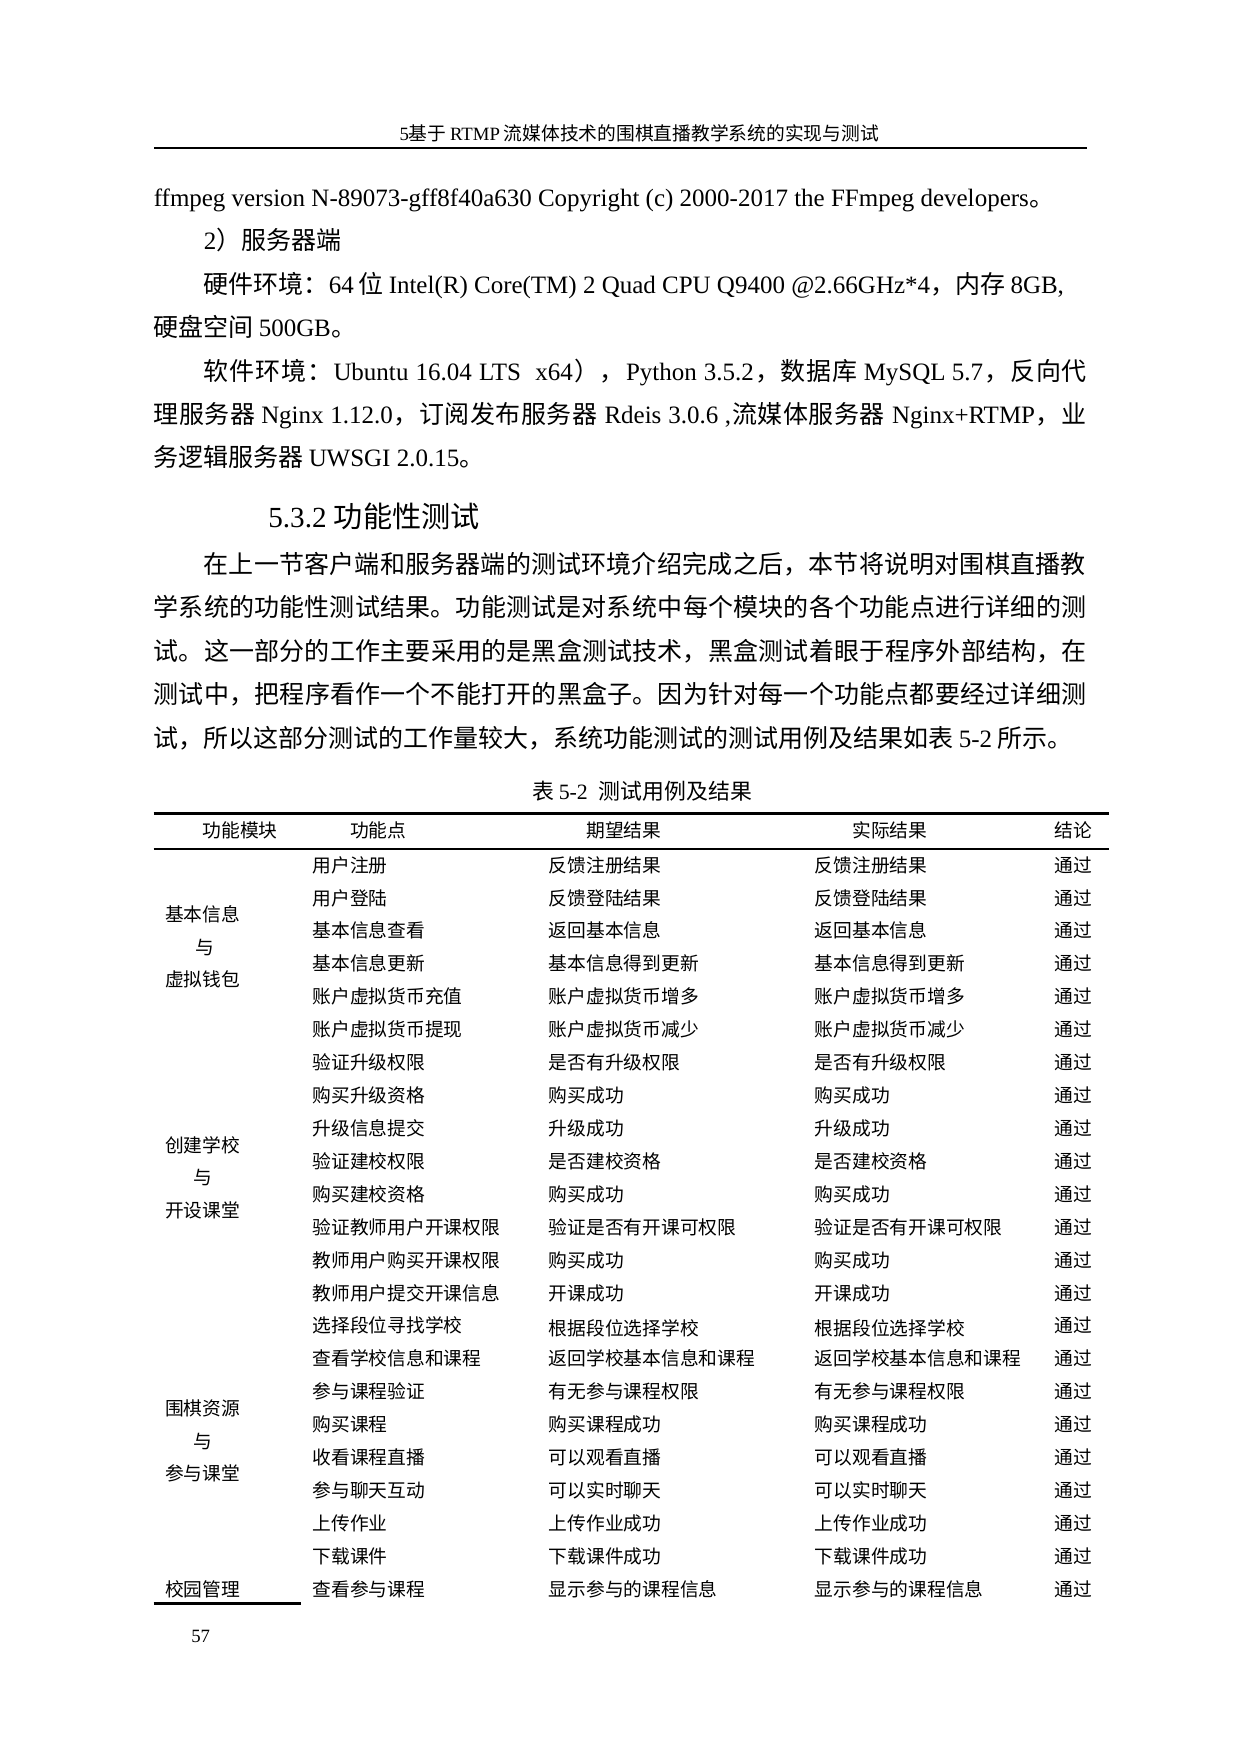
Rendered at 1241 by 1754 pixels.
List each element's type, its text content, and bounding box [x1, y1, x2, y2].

table_cell 验证升级权限 [301, 1048, 537, 1081]
table_cell 查看参与课程 [301, 1574, 537, 1602]
table_cell 验证教师用户开课权限 [301, 1212, 537, 1245]
table_cell 根据段位选择学校 [538, 1311, 803, 1344]
table_cell 购买成功 [803, 1081, 1043, 1113]
table_cell 验证建校权限 [301, 1146, 537, 1179]
table_cell 有无参与课程权限 [538, 1377, 803, 1410]
table_cell 反馈注册结果 [803, 850, 1043, 883]
table_cell 上传作业成功 [803, 1509, 1043, 1541]
table_cell 是否有升级权限 [803, 1048, 1043, 1081]
table_cell 通过 [1043, 1015, 1109, 1048]
text 硬件环境：64位Intel(R) Core(TM) 2 Quad CPU Q9400 @2.66GHz*4，内存8GB, [153, 264, 1087, 300]
table_cell 升级成功 [803, 1114, 1043, 1146]
table_cell 通过 [1043, 1278, 1109, 1311]
table_cell 通过 [1043, 1048, 1109, 1081]
table_cell 下载课件成功 [803, 1541, 1043, 1574]
table_cell 有无参与课程权限 [803, 1377, 1043, 1410]
text 硬盘空间500GB。 [153, 307, 1087, 344]
table_cell 验证是否有开课可权限 [538, 1212, 803, 1245]
table_cell 购买课程 [301, 1410, 537, 1443]
table_cell 购买成功 [538, 1245, 803, 1278]
table_cell 教师用户提交开课信息 [301, 1278, 537, 1311]
table_header 功能模块 [154, 815, 301, 848]
text 软件环境：Ubuntu 16.04 LTS x64），Python 3.5.2，数据库MySQL 5.7，反向代理服务器Nginx 1.12.0，订阅发布服务器 Rdeis 3.0.6 ,流媒体服务器 Nginx+RTMP，业务逻辑服务器UWSGI 2.0.15。 [153, 351, 1087, 474]
text ffmpeg version N-89073-gff8f40a630 Copyright (c) 2000-2017 the FFmpeg developers。 [153, 177, 1087, 213]
table_cell 购买课程成功 [803, 1410, 1043, 1443]
table_cell 通过 [1043, 949, 1109, 982]
text 表5-2 测试用例及结果 [153, 774, 1087, 806]
table_cell 返回基本信息 [803, 916, 1043, 949]
table_cell 可以观看直播 [803, 1443, 1043, 1476]
table_cell 账户虚拟货币增多 [538, 982, 803, 1015]
table_cell 显示参与的课程信息 [803, 1574, 1043, 1602]
table_cell 通过 [1043, 883, 1109, 916]
table_cell 基本信息得到更新 [803, 949, 1043, 982]
subtitle 功能性测试 [268, 494, 1087, 536]
table_cell 可以实时聊天 [803, 1476, 1043, 1508]
table_cell 基本信息查看 [301, 916, 537, 949]
table_cell 是否建校资格 [803, 1146, 1043, 1179]
table_cell 通过 [1043, 1245, 1109, 1278]
text 2）服务器端 [153, 221, 1087, 257]
table_cell 教师用户购买开课权限 [301, 1245, 537, 1278]
table_cell 通过 [1043, 1410, 1109, 1443]
table_cell 选择段位寻找学校 [301, 1311, 537, 1344]
table_cell 升级成功 [538, 1114, 803, 1146]
table_cell 购买成功 [803, 1245, 1043, 1278]
table_cell 下载课件 [301, 1541, 537, 1574]
table_cell 通过 [1043, 982, 1109, 1015]
table_cell 用户登陆 [301, 883, 537, 916]
table_cell 通过 [1043, 1179, 1109, 1212]
table_cell 通过 [1043, 1574, 1109, 1602]
table_cell 账户虚拟货币增多 [803, 982, 1043, 1015]
table_cell 账户虚拟货币减少 [803, 1015, 1043, 1048]
table_cell 围棋资源 与 参与课堂 [154, 1311, 301, 1574]
table_cell 反馈登陆结果 [803, 883, 1043, 916]
table_cell 基本信息更新 [301, 949, 537, 982]
table_cell 基本信息得到更新 [538, 949, 803, 982]
table_cell 购买课程成功 [538, 1410, 803, 1443]
table_cell 校园管理 与 课程管理 [154, 1574, 301, 1602]
table_header 结论 [1043, 815, 1109, 848]
table_cell 返回学校基本信息和课程 [538, 1344, 803, 1377]
table_cell 升级信息提交 [301, 1114, 537, 1146]
table_cell 显示参与的课程信息 [538, 1574, 803, 1602]
table_cell 购买成功 [803, 1179, 1043, 1212]
table_cell 是否建校资格 [538, 1146, 803, 1179]
table_cell 上传作业成功 [538, 1509, 803, 1541]
table_cell 参与课程验证 [301, 1377, 537, 1410]
table_cell 创建学校 与 开设课堂 [154, 1048, 301, 1311]
table_cell 根据段位选择学校 [803, 1311, 1043, 1344]
table_cell 可以观看直播 [538, 1443, 803, 1476]
table_cell 反馈登陆结果 [538, 883, 803, 916]
table_cell 开课成功 [803, 1278, 1043, 1311]
table_cell 开课成功 [538, 1278, 803, 1311]
table_header 实际结果 [803, 815, 1043, 848]
table_cell 购买建校资格 [301, 1179, 537, 1212]
table_cell 收看课程直播 [301, 1443, 537, 1476]
table_cell 基本信息 与 虚拟钱包 [154, 850, 301, 1048]
table_cell 是否有升级权限 [538, 1048, 803, 1081]
table_cell 通过 [1043, 1146, 1109, 1179]
table_cell 通过 [1043, 1311, 1109, 1344]
table_cell 通过 [1043, 1212, 1109, 1245]
table_cell 通过 [1043, 1476, 1109, 1508]
table_cell 通过 [1043, 916, 1109, 949]
text 在上一节客户端和服务器端的测试环境介绍完成之后，本节将说明对围棋直播教学系统的功能性测试结果。功能测试是对系统中每个模块的各个功能点进行详细的测试。这一部分的工作主要采用的是黑盒测试技术，黑盒测试着眼于程序外部结构，在测试中，把程序看作一个不能打开的黑盒子。因为针对每一个功能点都要经过详细测试，所以这部分测试的工作量较大，系统功能测试的测试用例及结果如表5-2所示。 [153, 544, 1087, 754]
table_cell 购买成功 [538, 1179, 803, 1212]
table_cell 验证是否有开课可权限 [803, 1212, 1043, 1245]
table_cell 通过 [1043, 1443, 1109, 1476]
table_header 功能点 [301, 815, 537, 848]
table_cell 购买成功 [538, 1081, 803, 1113]
table_cell 通过 [1043, 1081, 1109, 1113]
table_cell 通过 [1043, 1377, 1109, 1410]
table_cell 返回基本信息 [538, 916, 803, 949]
table_cell 购买升级资格 [301, 1081, 537, 1113]
table_cell 通过 [1043, 1509, 1109, 1541]
table_cell 通过 [1043, 1114, 1109, 1146]
table_cell 通过 [1043, 1541, 1109, 1574]
table_header 期望结果 [538, 815, 803, 848]
table_cell 上传作业 [301, 1509, 537, 1541]
table_cell 查看学校信息和课程 [301, 1344, 537, 1377]
table_cell 通过 [1043, 850, 1109, 883]
table_cell 反馈注册结果 [538, 850, 803, 883]
table_cell 账户虚拟货币提现 [301, 1015, 537, 1048]
table_cell 下载课件成功 [538, 1541, 803, 1574]
table_cell 可以实时聊天 [538, 1476, 803, 1508]
table_cell 通过 [1043, 1344, 1109, 1377]
table_cell 账户虚拟货币充值 [301, 982, 537, 1015]
table_cell 用户注册 [301, 850, 537, 883]
table_cell 返回学校基本信息和课程 [803, 1344, 1043, 1377]
table_cell 参与聊天互动 [301, 1476, 537, 1508]
table_cell 账户虚拟货币减少 [538, 1015, 803, 1048]
